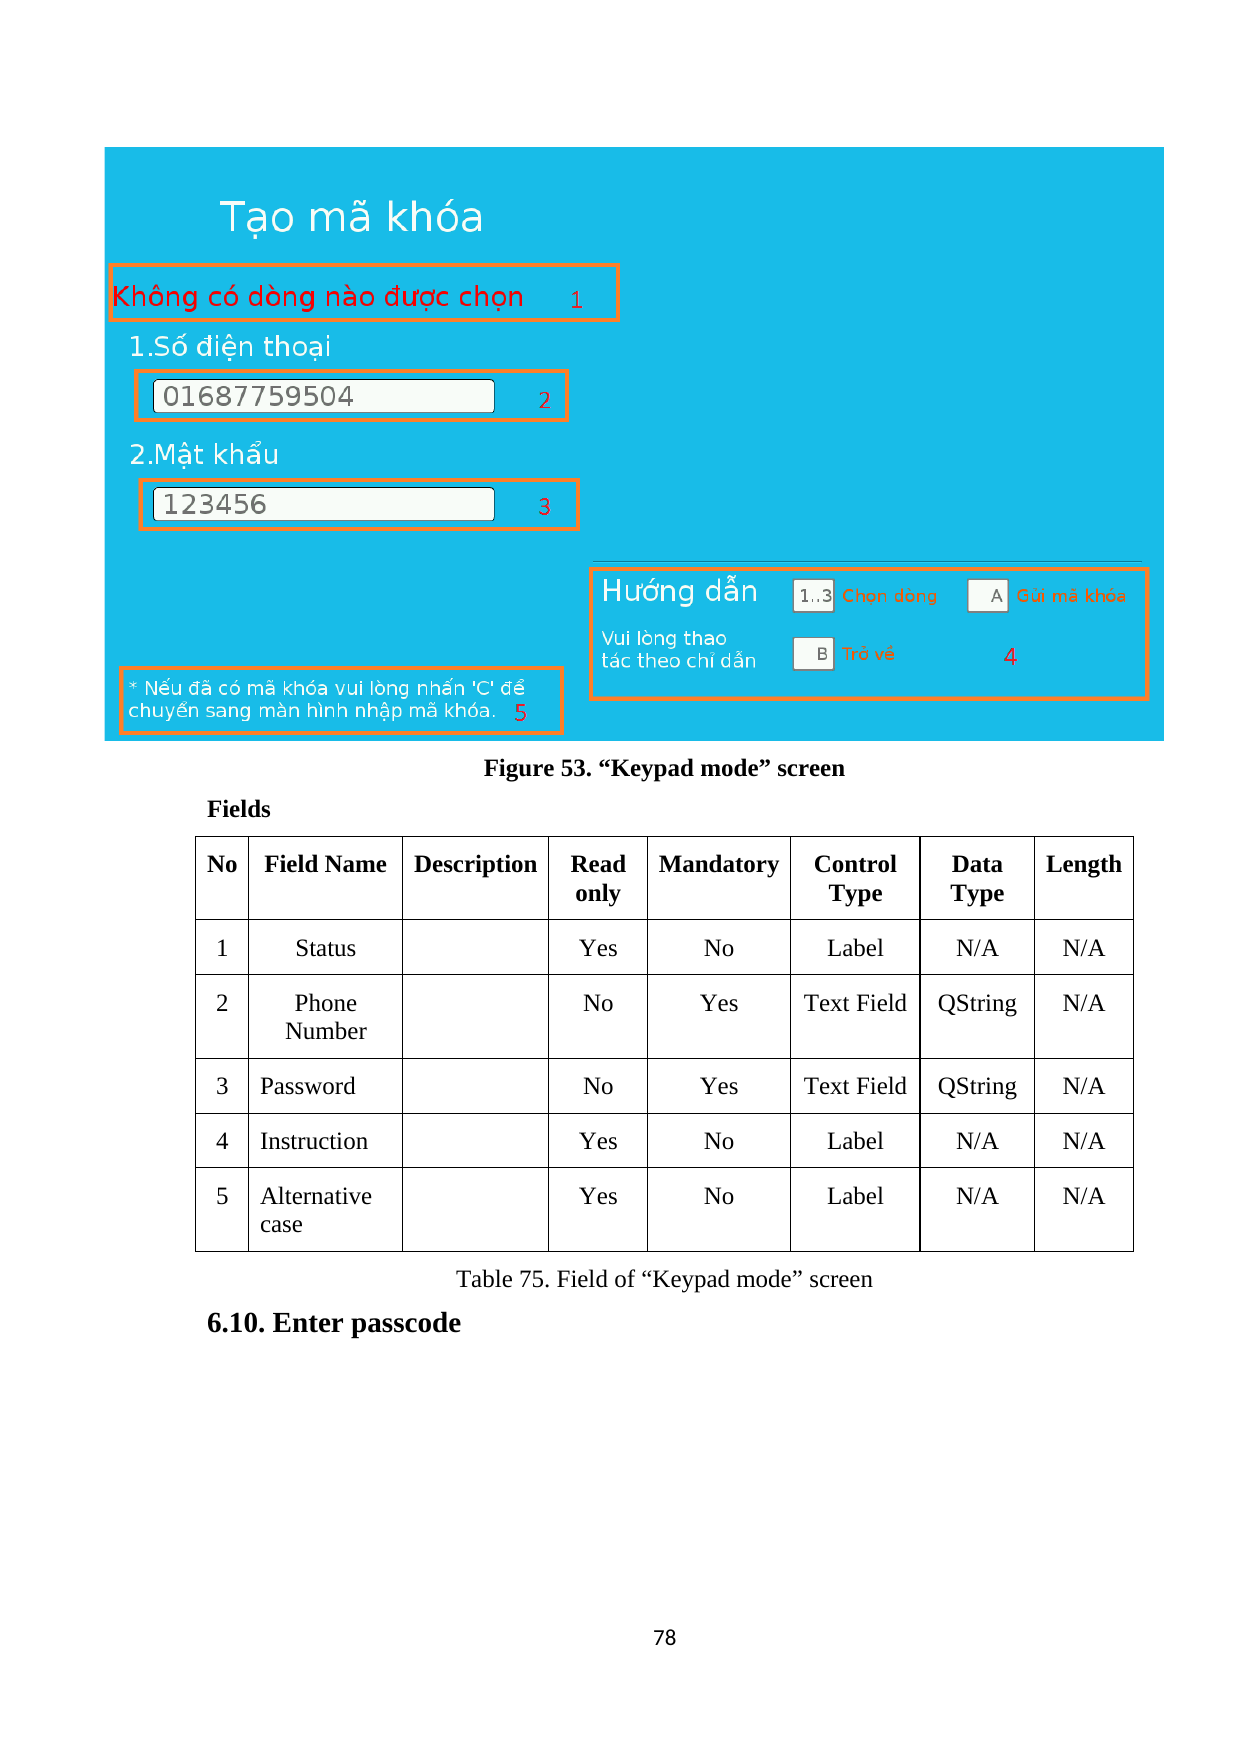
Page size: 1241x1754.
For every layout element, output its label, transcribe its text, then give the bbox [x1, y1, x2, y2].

table_header Description [403, 837, 548, 919]
text Table 75. Field of “Keypad mode” screen [207, 1264, 1122, 1293]
table_cell [403, 920, 548, 974]
table_cell Yes [549, 920, 647, 974]
table_cell 1 [196, 920, 248, 974]
table_cell No [648, 920, 790, 974]
table_cell Status [249, 920, 402, 974]
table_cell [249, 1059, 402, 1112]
text Figure 53. “Keypad mode” screen [207, 753, 1122, 782]
table_cell N/A [921, 920, 1034, 974]
table_cell Yes [648, 975, 790, 1058]
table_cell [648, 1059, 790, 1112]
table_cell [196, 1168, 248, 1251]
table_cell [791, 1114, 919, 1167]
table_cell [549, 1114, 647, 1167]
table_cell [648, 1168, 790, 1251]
table_cell 2 [196, 975, 248, 1058]
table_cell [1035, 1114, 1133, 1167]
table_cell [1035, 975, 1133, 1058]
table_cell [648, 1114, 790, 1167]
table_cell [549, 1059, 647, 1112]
table_header No [196, 837, 248, 919]
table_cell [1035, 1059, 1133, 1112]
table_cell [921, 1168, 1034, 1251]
table_header Control Type [791, 837, 919, 919]
table_header Length [1035, 837, 1133, 919]
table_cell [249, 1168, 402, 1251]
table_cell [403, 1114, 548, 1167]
table_header Read only [549, 837, 647, 919]
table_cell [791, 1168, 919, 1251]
table_cell No [549, 975, 647, 1058]
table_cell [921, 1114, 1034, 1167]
table_cell Text Field [791, 975, 919, 1058]
table_cell [403, 975, 548, 1058]
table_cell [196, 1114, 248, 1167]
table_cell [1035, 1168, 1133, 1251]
table_cell Phone Number [249, 975, 402, 1058]
table_header Field Name [249, 837, 402, 919]
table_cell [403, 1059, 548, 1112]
table_cell N/A [1035, 920, 1133, 974]
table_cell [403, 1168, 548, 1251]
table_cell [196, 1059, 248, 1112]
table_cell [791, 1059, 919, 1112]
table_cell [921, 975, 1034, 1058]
table_cell Label [791, 920, 919, 974]
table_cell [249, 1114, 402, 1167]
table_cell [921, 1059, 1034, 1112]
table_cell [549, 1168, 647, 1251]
table_header Data Type [921, 837, 1034, 919]
picture [104, 147, 1164, 741]
text Fields [207, 794, 1122, 823]
table_header Mandatory [648, 837, 790, 919]
text 6.10. Enter passcode [207, 1306, 1122, 1339]
